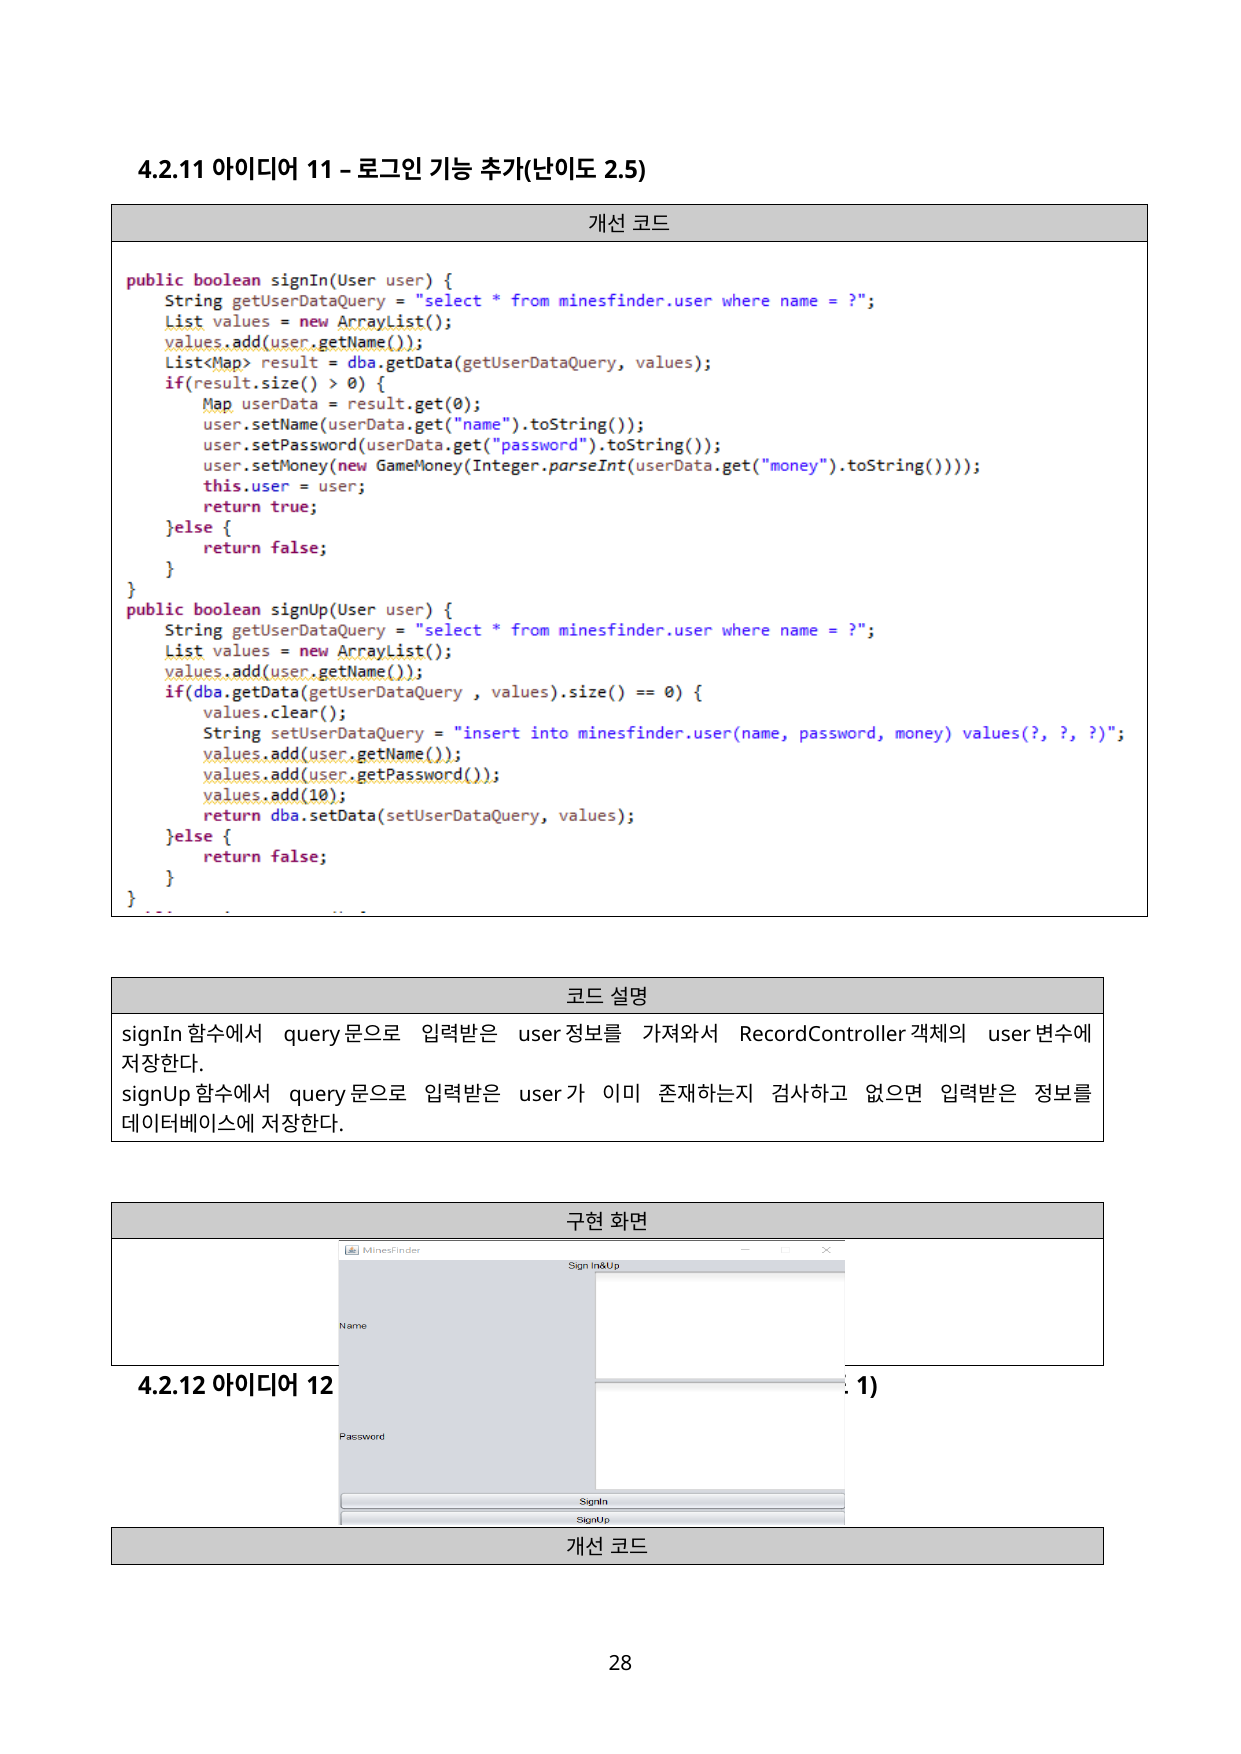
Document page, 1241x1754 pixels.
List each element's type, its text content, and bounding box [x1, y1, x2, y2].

table_header 개선 코드 [112, 205, 1147, 241]
table_cell [112, 1239, 1103, 1365]
text 4.2.11 아이디어 11 – 로그인 기능 추가(난이도 2.5) [138, 150, 1128, 186]
picture [121, 272, 1137, 913]
table_header 개선 코드 [112, 1528, 1103, 1564]
table_header 구현 화면 [112, 1203, 1103, 1238]
picture [338, 1240, 845, 1526]
text 4.2.12 아이디어 12 – 게임 종료 시 모든 지뢰 보여주는 기능 추가(난이도 1) [845, 1366, 1128, 1402]
table_cell signIn함수에서 query문으로 입력받은 user정보를 가져와서 RecordController객체의 user변수에 저장한다. signUp함수에서 query문으로 입력받은 user가 이미 존재하는지 검사하고 없으면 입력받은 정보를 데이터베이스에 저장한다. [112, 1014, 1103, 1141]
table_header 코드 설명 [112, 978, 1103, 1013]
table_cell [112, 242, 1147, 916]
text 4.2.12 아이디어 12 – 게임 종료 시 모든 지뢰 보여주는 기능 추가(난이도 1) [138, 1366, 338, 1402]
